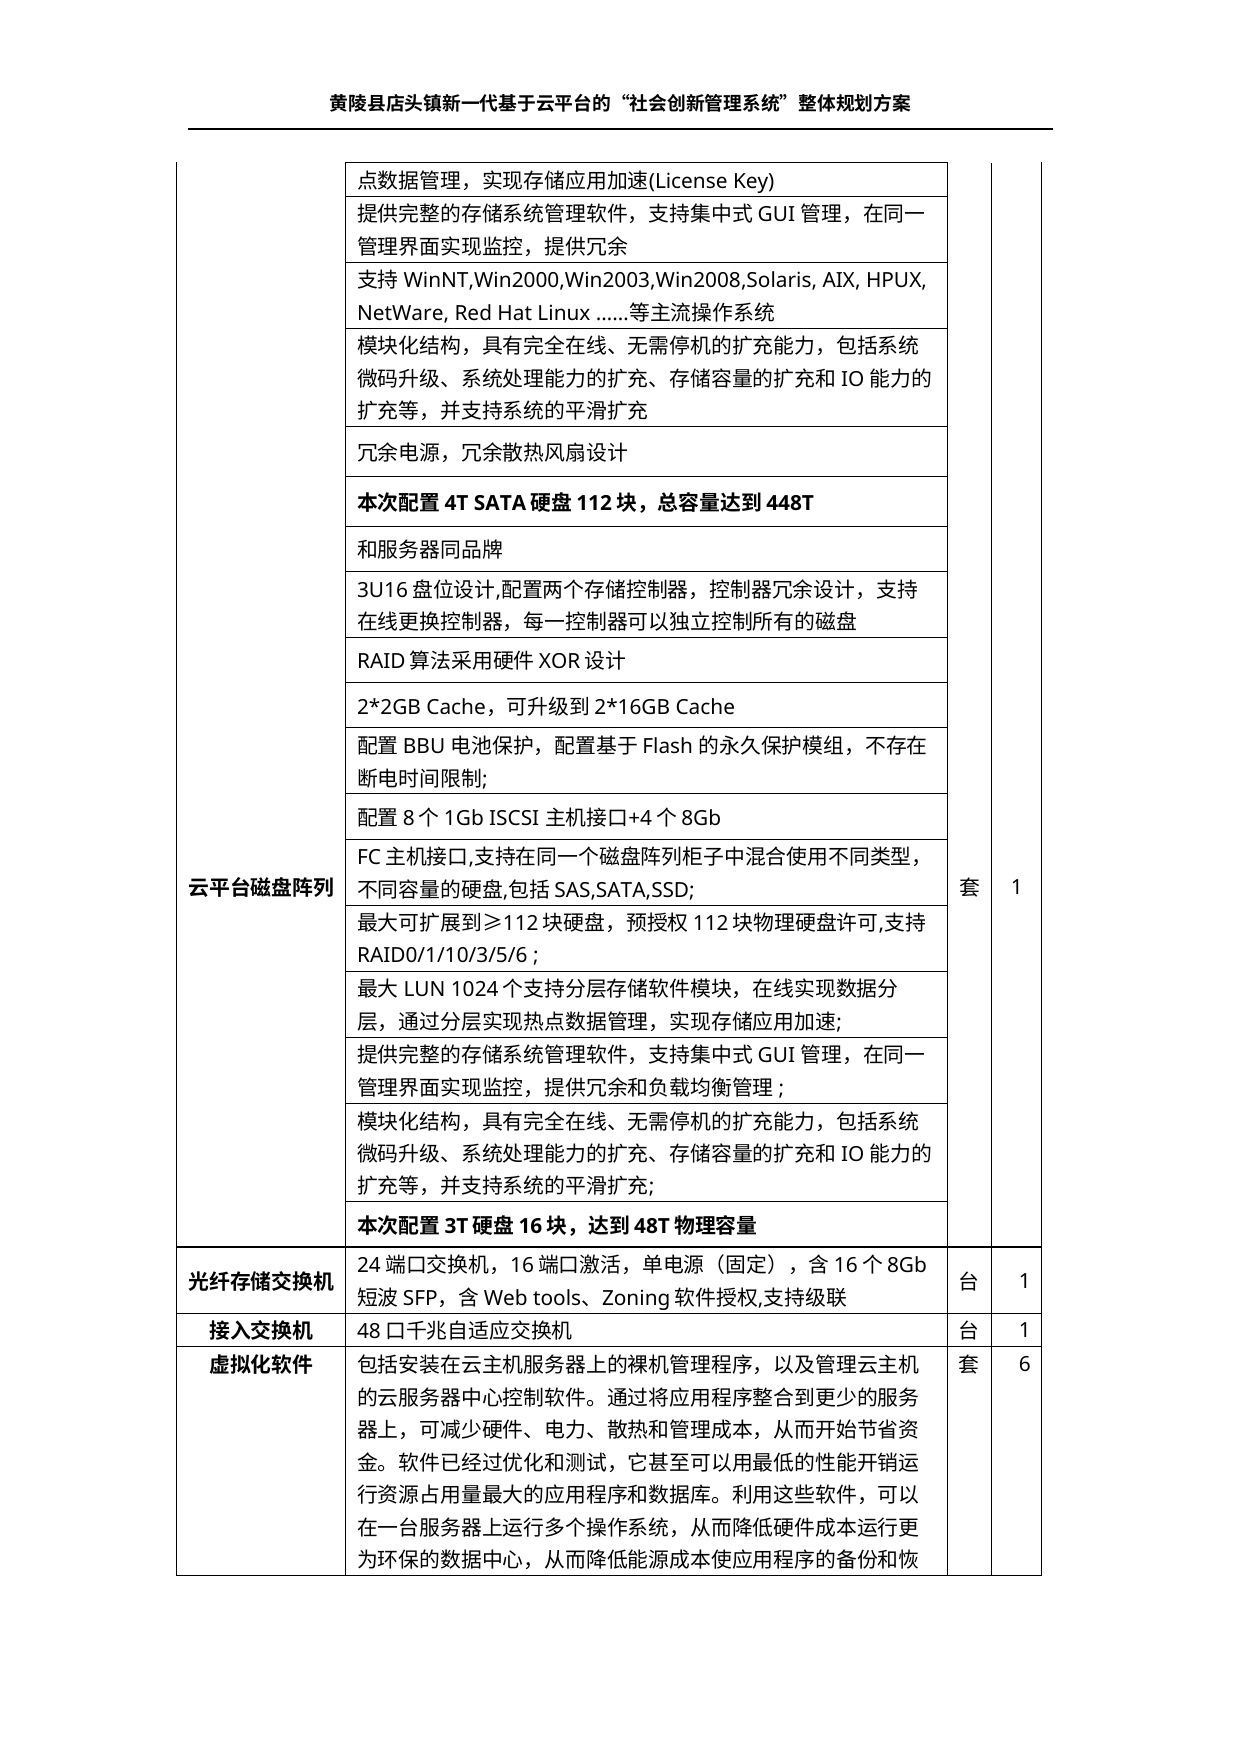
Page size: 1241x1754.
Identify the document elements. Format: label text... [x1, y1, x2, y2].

table_cell 套 [948, 1347, 991, 1574]
table_cell 最大 LUN 1024个支持分层存储软件模块，在线实现数据分层，通过分层实现热点数据管理，实现存储应用加速; [346, 972, 947, 1037]
table_cell 最大可扩展到≥112块硬盘，预授权112块物理硬盘许可,支持RAID0/1/10/3/5/6 ; [346, 906, 947, 971]
table_cell 24端口交换机，16端口激活，单电源（固定），含16个8Gb短波SFP，含Web tools、Zoning软件授权,支持级联 [346, 1248, 947, 1312]
table_cell 模块化结构，具有完全在线、无需停机的扩充能力，包括系统微码升级、系统处理能力的扩充、存储容量的扩充和 IO 能力的扩充等，并支持系统的平滑扩充; [346, 1104, 947, 1201]
table_cell 本次配置3T硬盘16块，达到48T物理容量 [346, 1202, 947, 1246]
table_cell 台 [948, 1248, 991, 1312]
table_cell 1 [992, 1248, 1041, 1312]
table_cell 6 [992, 1347, 1041, 1574]
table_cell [346, 163, 947, 196]
table_cell 本次配置4T SATA硬盘112块，总容量达到448T [346, 477, 947, 526]
table_cell FC主机接口,支持在同一个磁盘阵列柜子中混合使用不同类型，不同容量的硬盘,包括SAS,SATA,SSD; [346, 840, 947, 904]
table_cell 3U16盘位设计,配置两个存储控制器，控制器冗余设计，支持在线更换控制器，每一控制器可以独立控制所有的磁盘 [346, 572, 947, 637]
table_cell 1 [992, 1314, 1041, 1346]
table_cell 配置8个1Gb ISCSI 主机接口+4个8Gb [346, 794, 947, 838]
table_cell 配置BBU 电池保护，配置基于Flash 的永久保护模组，不存在断电时间限制; [346, 728, 947, 793]
table_cell RAID算法采用硬件XOR设计 [346, 638, 947, 682]
table_cell 云平台磁盘阵列 [177, 526, 345, 1246]
table_cell 2*2GB Cache，可升级到2*16GB Cache [346, 683, 947, 727]
table_cell 台 [948, 1314, 991, 1346]
table_cell 模块化结构，具有完全在线、无需停机的扩充能力，包括系统微码升级、系统处理能力的扩充、存储容量的扩充和 IO 能力的扩充等，并支持系统的平滑扩充 [346, 329, 947, 426]
table_cell 虚拟化软件 [177, 1347, 345, 1574]
table_cell 提供完整的存储系统管理软件，支持集中式 GUI 管理，在同一管理界面实现监控，提供冗余和负载均衡管理 ; [346, 1038, 947, 1103]
table_cell 48口千兆自适应交换机 [346, 1314, 947, 1346]
table_cell 和服务器同品牌 [346, 527, 947, 571]
table_cell 提供完整的存储系统管理软件，支持集中式 GUI 管理，在同一管理界面实现监控，提供冗余 [346, 197, 947, 262]
table_cell 支持 WinNT,Win2000,Win2003,Win2008,Solaris, AIX, HPUX, NetWare, Red Hat Linux ……等主流操作系统 [346, 263, 947, 328]
table_cell 套 [948, 526, 991, 1246]
table_cell 接入交换机 [177, 1314, 345, 1346]
table_cell 冗余电源，冗余散热风扇设计 [346, 427, 947, 476]
table_cell 1 [992, 526, 1041, 1246]
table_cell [346, 1347, 947, 1574]
table_cell 光纤存储交换机 [177, 1248, 345, 1312]
